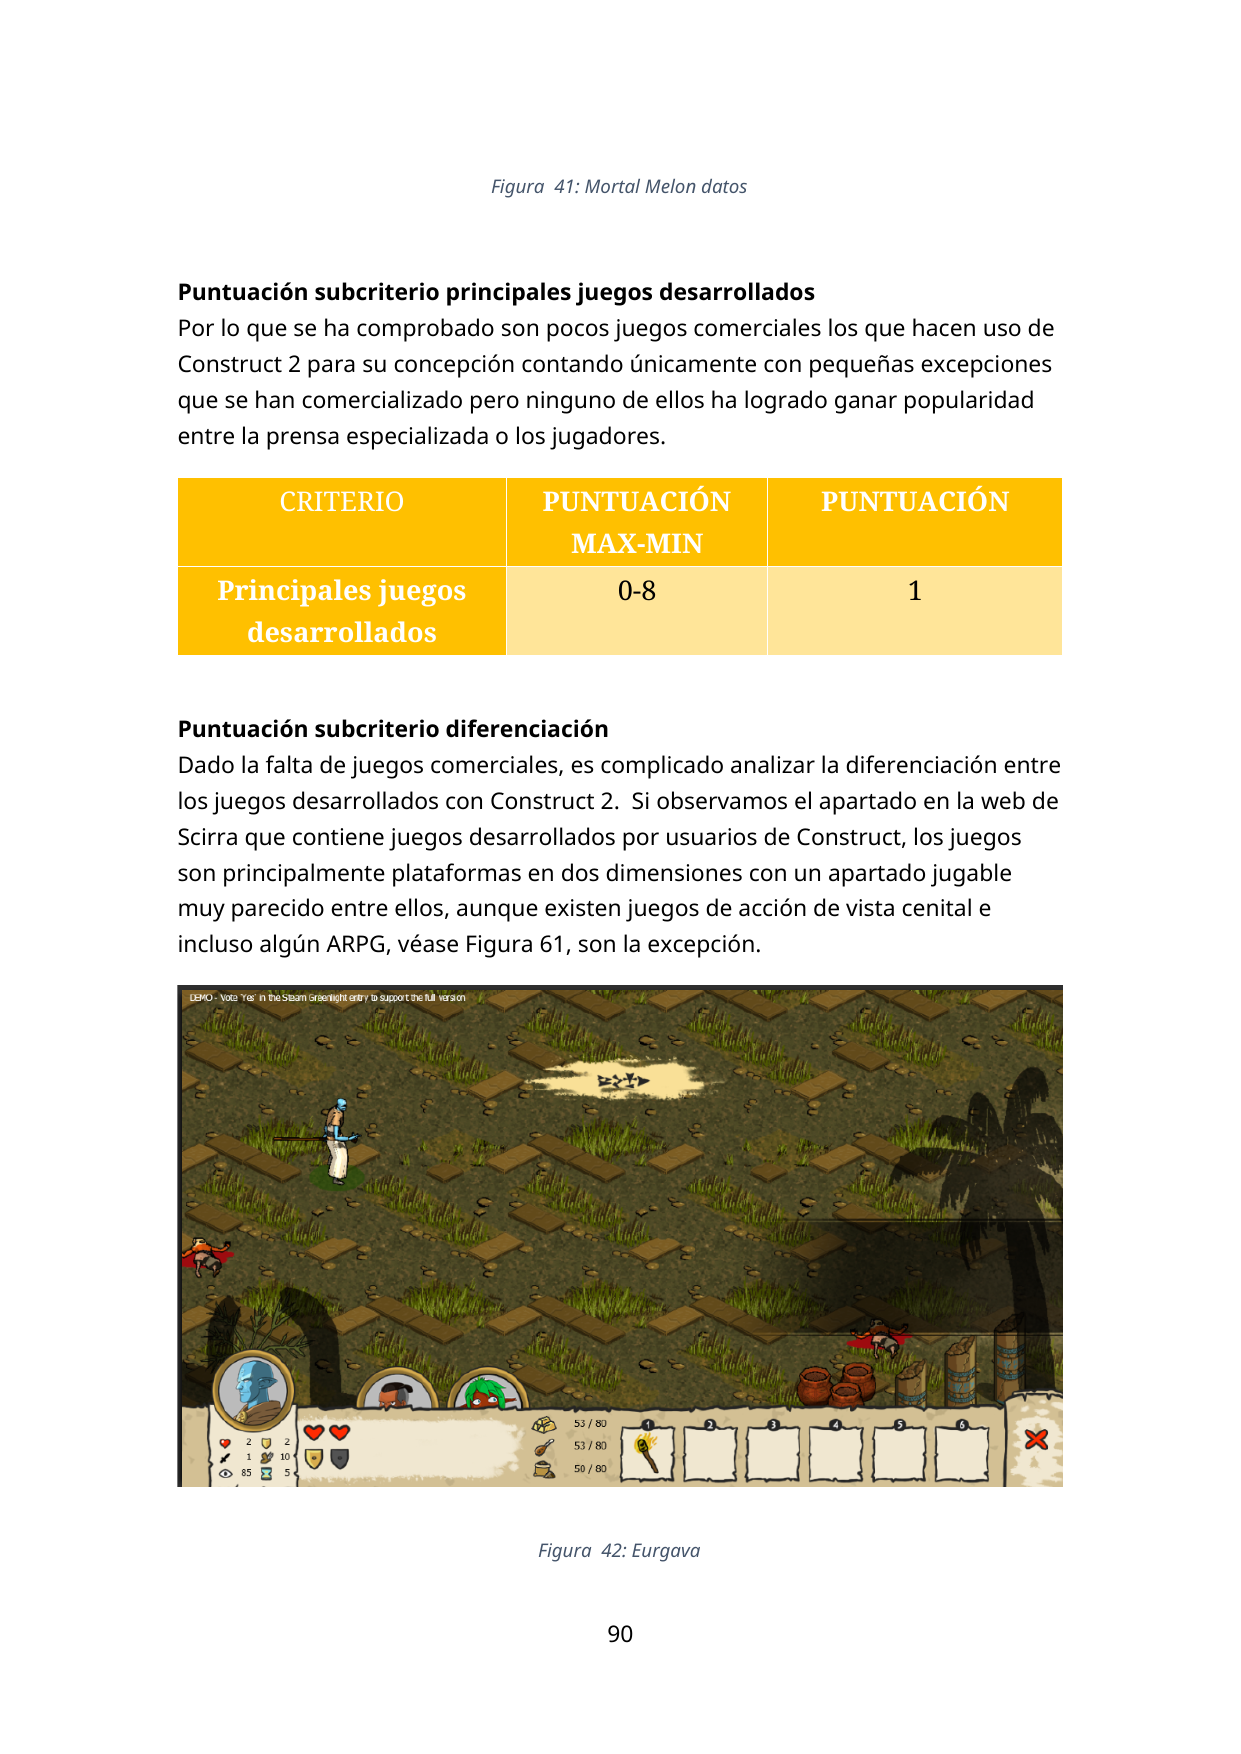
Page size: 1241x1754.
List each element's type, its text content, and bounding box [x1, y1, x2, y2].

table_cell 0-8 [507, 567, 767, 655]
subtitle Puntuación subcriterio diferenciación [177, 713, 1063, 744]
table_header PUNTUACIÓN MAX-MIN [507, 478, 767, 566]
picture [177, 985, 1063, 1487]
text Dado la falta de juegos comerciales, es complicado analizar la diferenciación entre los juegos desarrollados con Construct 2. Si observamos el apartado en la web de Scirra que contiene juegos desarrollados por usuarios de Construct, los juegos son principalmente plataformas en dos dimensiones con un apartado jugable muy parecido entre ellos, aunque existen juegos de acción de vista cenital e incluso algún ARPG, véase Figura 61, son la excepción. [177, 749, 1063, 959]
subtitle Puntuación subcriterio principales juegos desarrollados [177, 276, 1063, 307]
table_cell 1 [768, 567, 1062, 655]
table_cell Principales juegos desarrollados [178, 567, 506, 655]
table_header CRITERIO [178, 478, 506, 566]
table_header PUNTUACIÓN [768, 478, 1062, 566]
text Por lo que se ha comprobado son pocos juegos comerciales los que hacen uso de Construct 2 para su concepción contando únicamente con pequeñas excepciones que se han comercializado pero ninguno de ellos ha logrado ganar popularidad entre la prensa especializada o los jugadores. [177, 312, 1063, 451]
